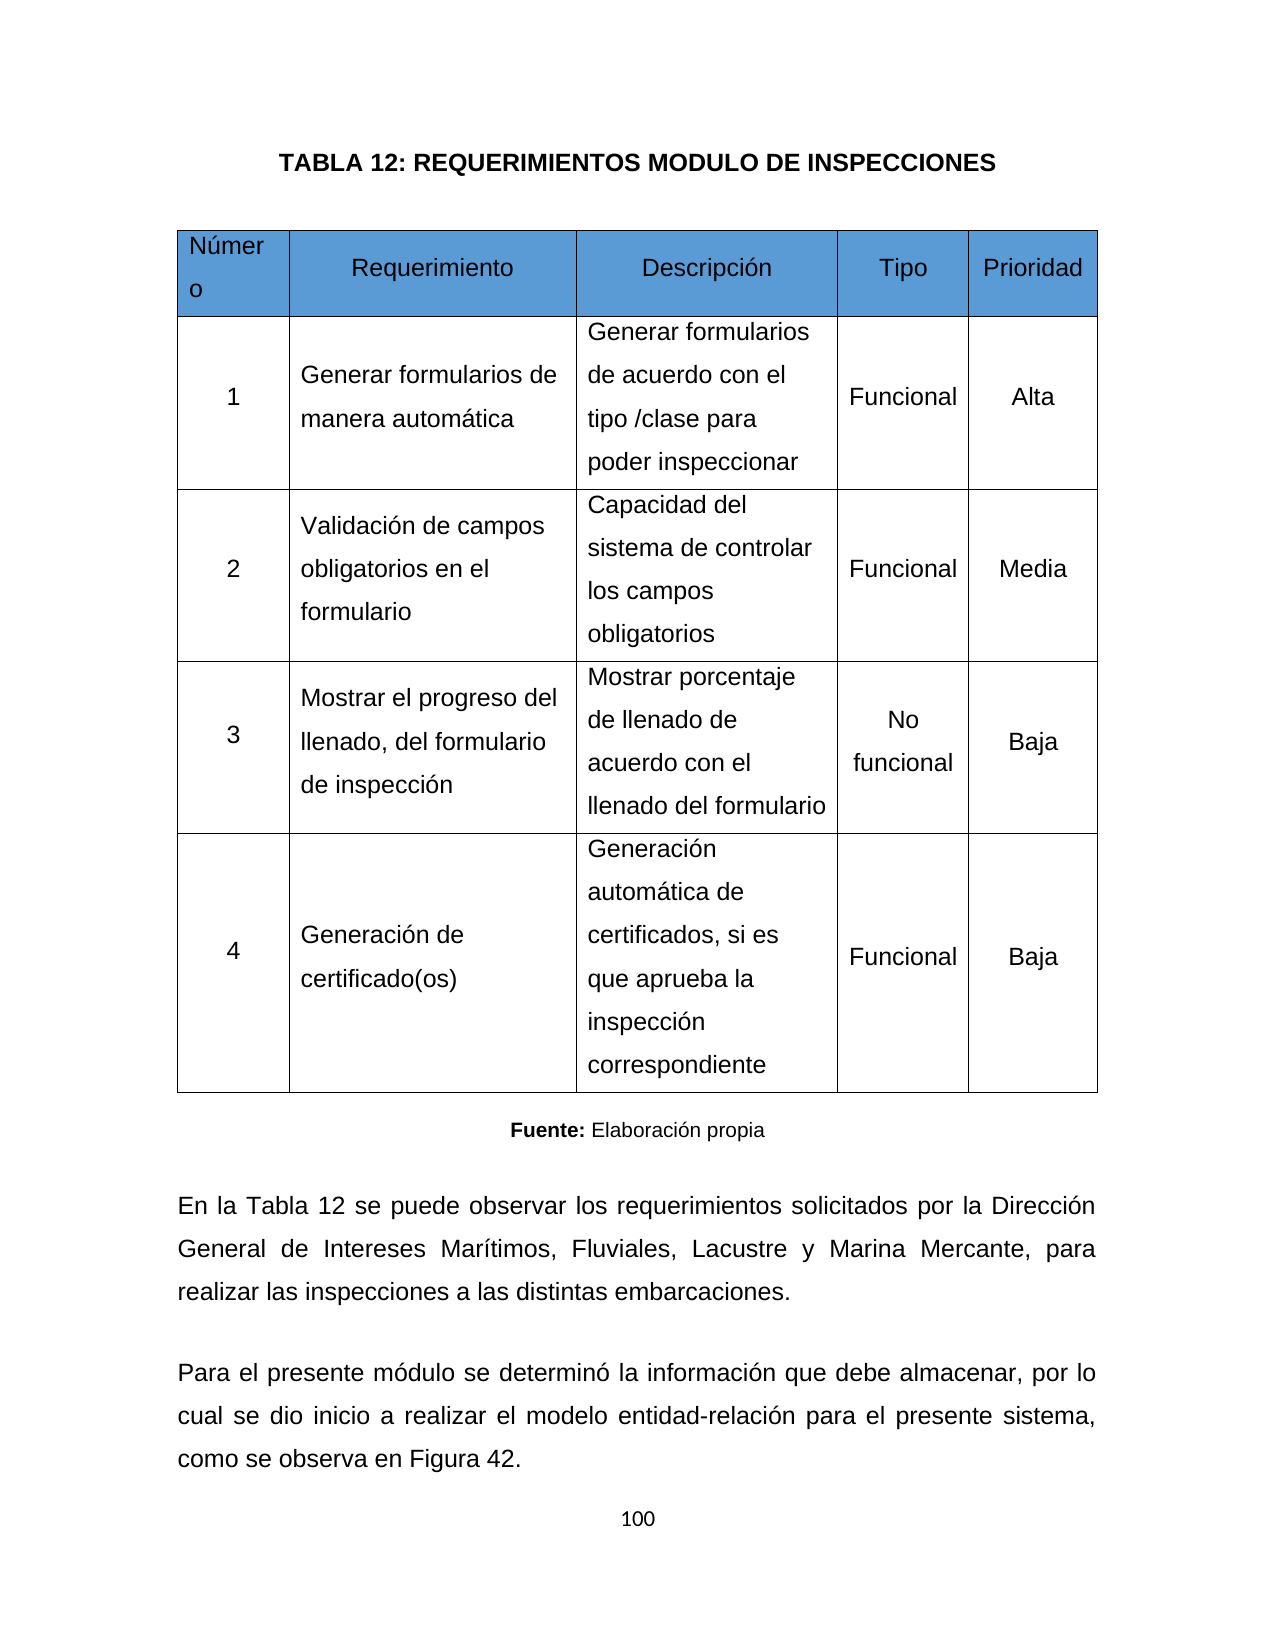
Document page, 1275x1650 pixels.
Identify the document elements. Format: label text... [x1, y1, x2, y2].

table_cell Alta [969, 317, 1097, 488]
table_header Prioridad [969, 231, 1097, 316]
table_cell Generación automática de certificados, si es que aprueba la inspección correspondiente [577, 834, 837, 1092]
table_cell Validación de campos obligatorios en el formulario [290, 490, 576, 661]
table_header Tipo [838, 231, 968, 316]
table_cell Baja [969, 834, 1097, 1092]
table_cell Mostrar el progreso del llenado, del formulario de inspección [290, 662, 576, 833]
table_cell Generación de certificado(os) [290, 834, 576, 1092]
text Fuente: Elaboración propia [177, 1118, 1098, 1142]
text Para el presente módulo se determinó la información que debe almacenar, por lo cual se dio inicio a realizar el modelo entidad-relación para el presente sistema, como se observa en Figura 42. [177, 1357, 1098, 1472]
table_cell 2 [178, 490, 289, 661]
table_cell Funcional [838, 490, 968, 661]
table_cell 1 [178, 317, 289, 488]
table_cell Media [969, 490, 1097, 661]
table_cell 3 [178, 662, 289, 833]
table_cell Funcional [838, 317, 968, 488]
table_header Número [178, 231, 289, 316]
table_header Requerimiento [290, 231, 576, 316]
text TABLA 12: REQUERIMIENTOS MODULO DE INSPECCIONES [177, 148, 1098, 176]
table_header Descripción [577, 231, 837, 316]
text En la Tabla 12 se puede observar los requerimientos solicitados por la Dirección General de Intereses Marítimos, Fluviales, Lacustre y Marina Mercante, para realizar las inspecciones a las distintas embarcaciones. [177, 1191, 1098, 1306]
table_cell No funcional [838, 662, 968, 833]
table_cell Baja [969, 662, 1097, 833]
table_cell Funcional [838, 834, 968, 1092]
table_cell 4 [178, 834, 289, 1092]
table_cell Generar formularios de manera automática [290, 317, 576, 488]
table_cell Capacidad del sistema de controlar los campos obligatorios [577, 490, 837, 661]
table_cell Mostrar porcentaje de llenado de acuerdo con el llenado del formulario [577, 662, 837, 833]
table_cell Generar formularios de acuerdo con el tipo /clase para poder inspeccionar [577, 317, 837, 488]
